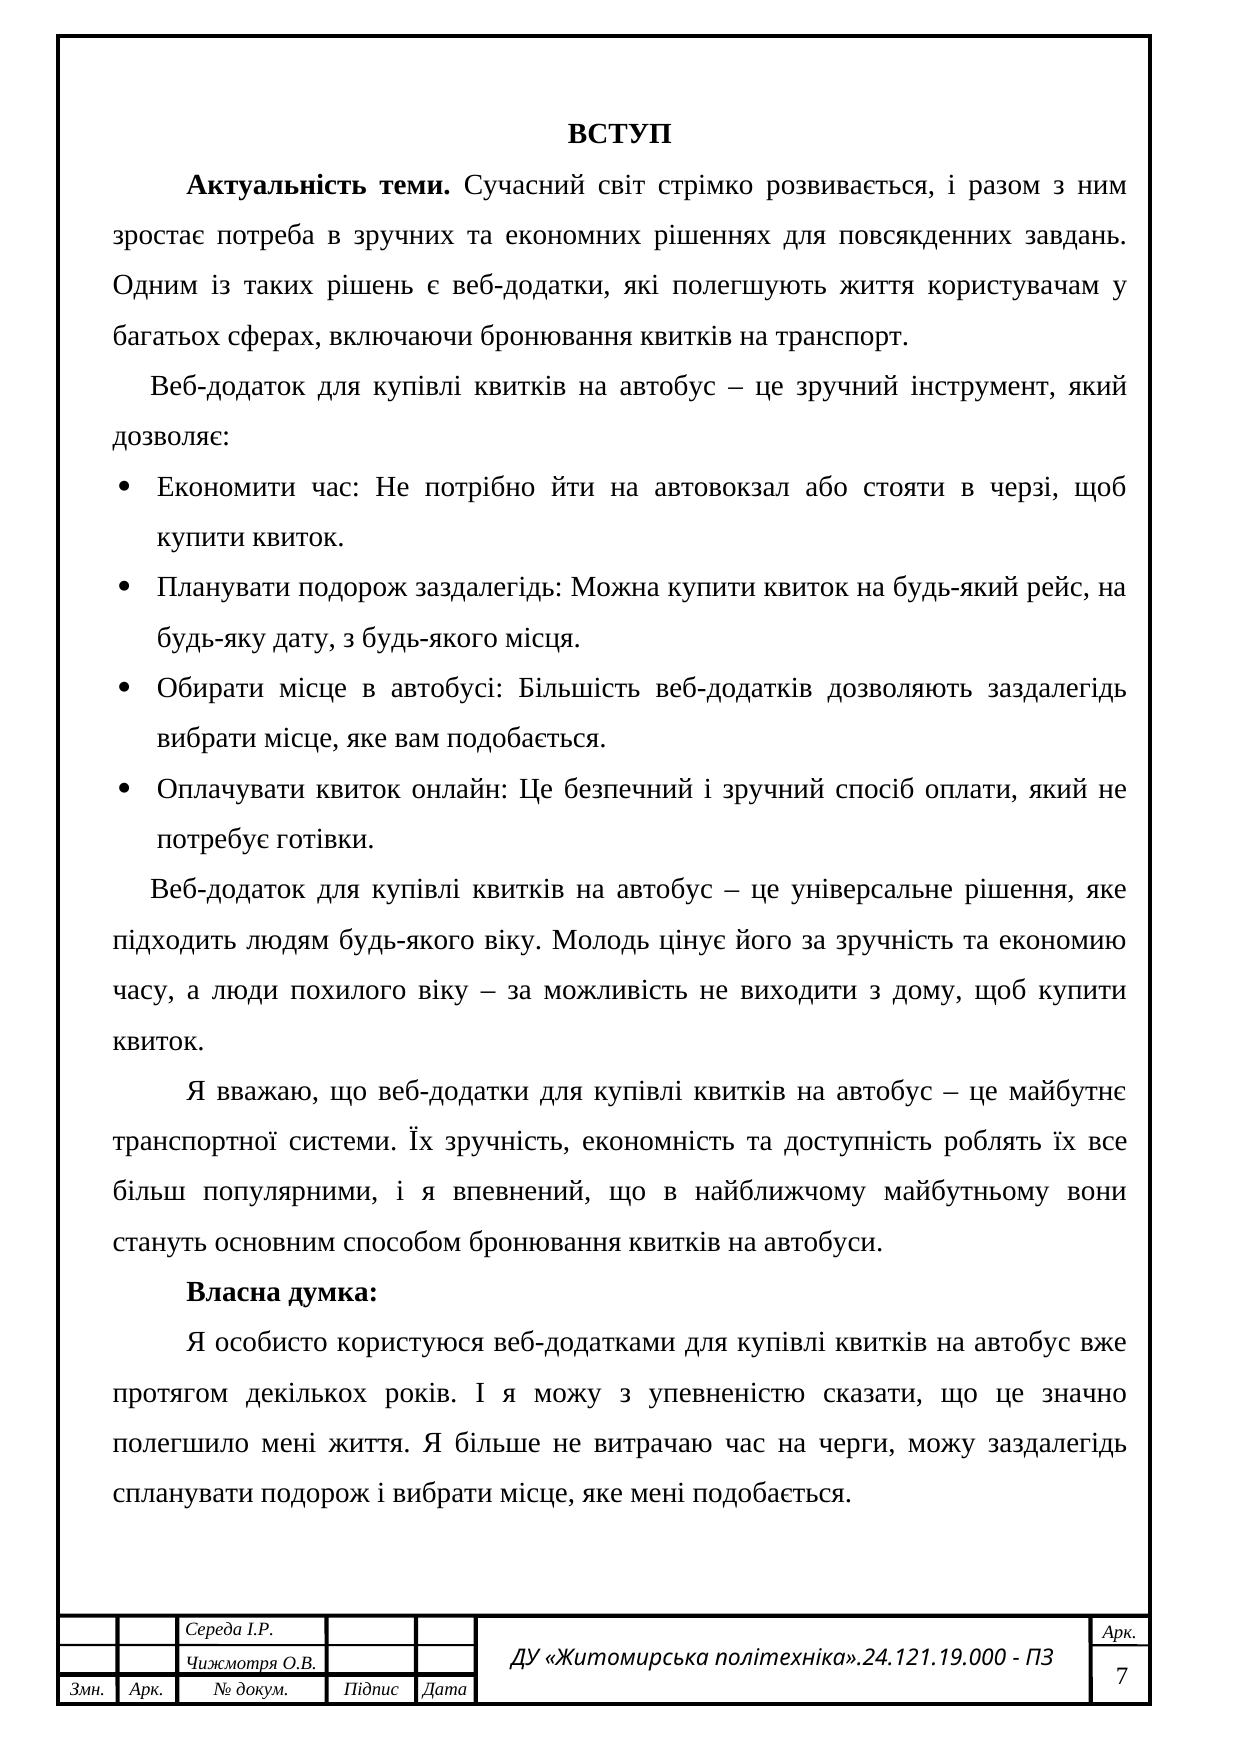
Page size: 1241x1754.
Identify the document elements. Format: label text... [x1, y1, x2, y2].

list Планувати подорож заздалегідь: Можна купити квиток на будь-який рейс, на будь-яку дату, з будь-якого місця. [119, 569, 1128, 653]
text Я особисто користуюся веб-додатками для купівлі квитків на автобус вже протягом декількох років. І я можу з упевненістю сказати, що це значно полегшило мені життя. Я більше не витрачаю час на черги, можу заздалегідь спланувати подорож і вибрати місце, яке мені подобається. [112, 1324, 1128, 1509]
list Обирати місце в автобусі: Більшість веб-додатків дозволяють заздалегідь вибрати місце, яке вам подобається. [119, 670, 1128, 754]
list Економити час: Не потрібно йти на автовокзал або стояти в черзі, щоб купити квиток. [119, 469, 1128, 553]
subtitle ВСТУП [111, 117, 1128, 150]
text Власна думка: [112, 1274, 1128, 1308]
text Веб-додаток для купівлі квитків на автобус – це універсальне рішення, яке підходить людям будь-якого віку. Молодь цінує його за зручність та економию часу, а люди похилого віку – за можливість не виходити з дому, щоб купити квиток. [112, 872, 1128, 1056]
list Оплачувати квиток онлайн: Це безпечний і зручний спосіб оплати, який не потребує готівки. [119, 771, 1128, 855]
text Актуальність теми. Сучасний світ стрімко розвивається, і разом з ним зростає потреба в зручних та економних рішеннях для повсякденних завдань. Одним із таких рішень є веб-додатки, які полегшують життя користувачам у багатьох сферах, включаючи бронювання квитків на транспорт. [112, 167, 1128, 351]
text Я вважаю, що веб-додатки для купівлі квитків на автобус – це майбутнє транспортної системи. Їх зручність, економність та доступність роблять їх все більш популярними, і я впевнений, що в найближчому майбутньому вони стануть основним способом бронювання квитків на автобуси. [112, 1073, 1128, 1257]
text Веб-додаток для купівлі квитків на автобус – це зручний інструмент, який дозволяє: [112, 368, 1128, 452]
